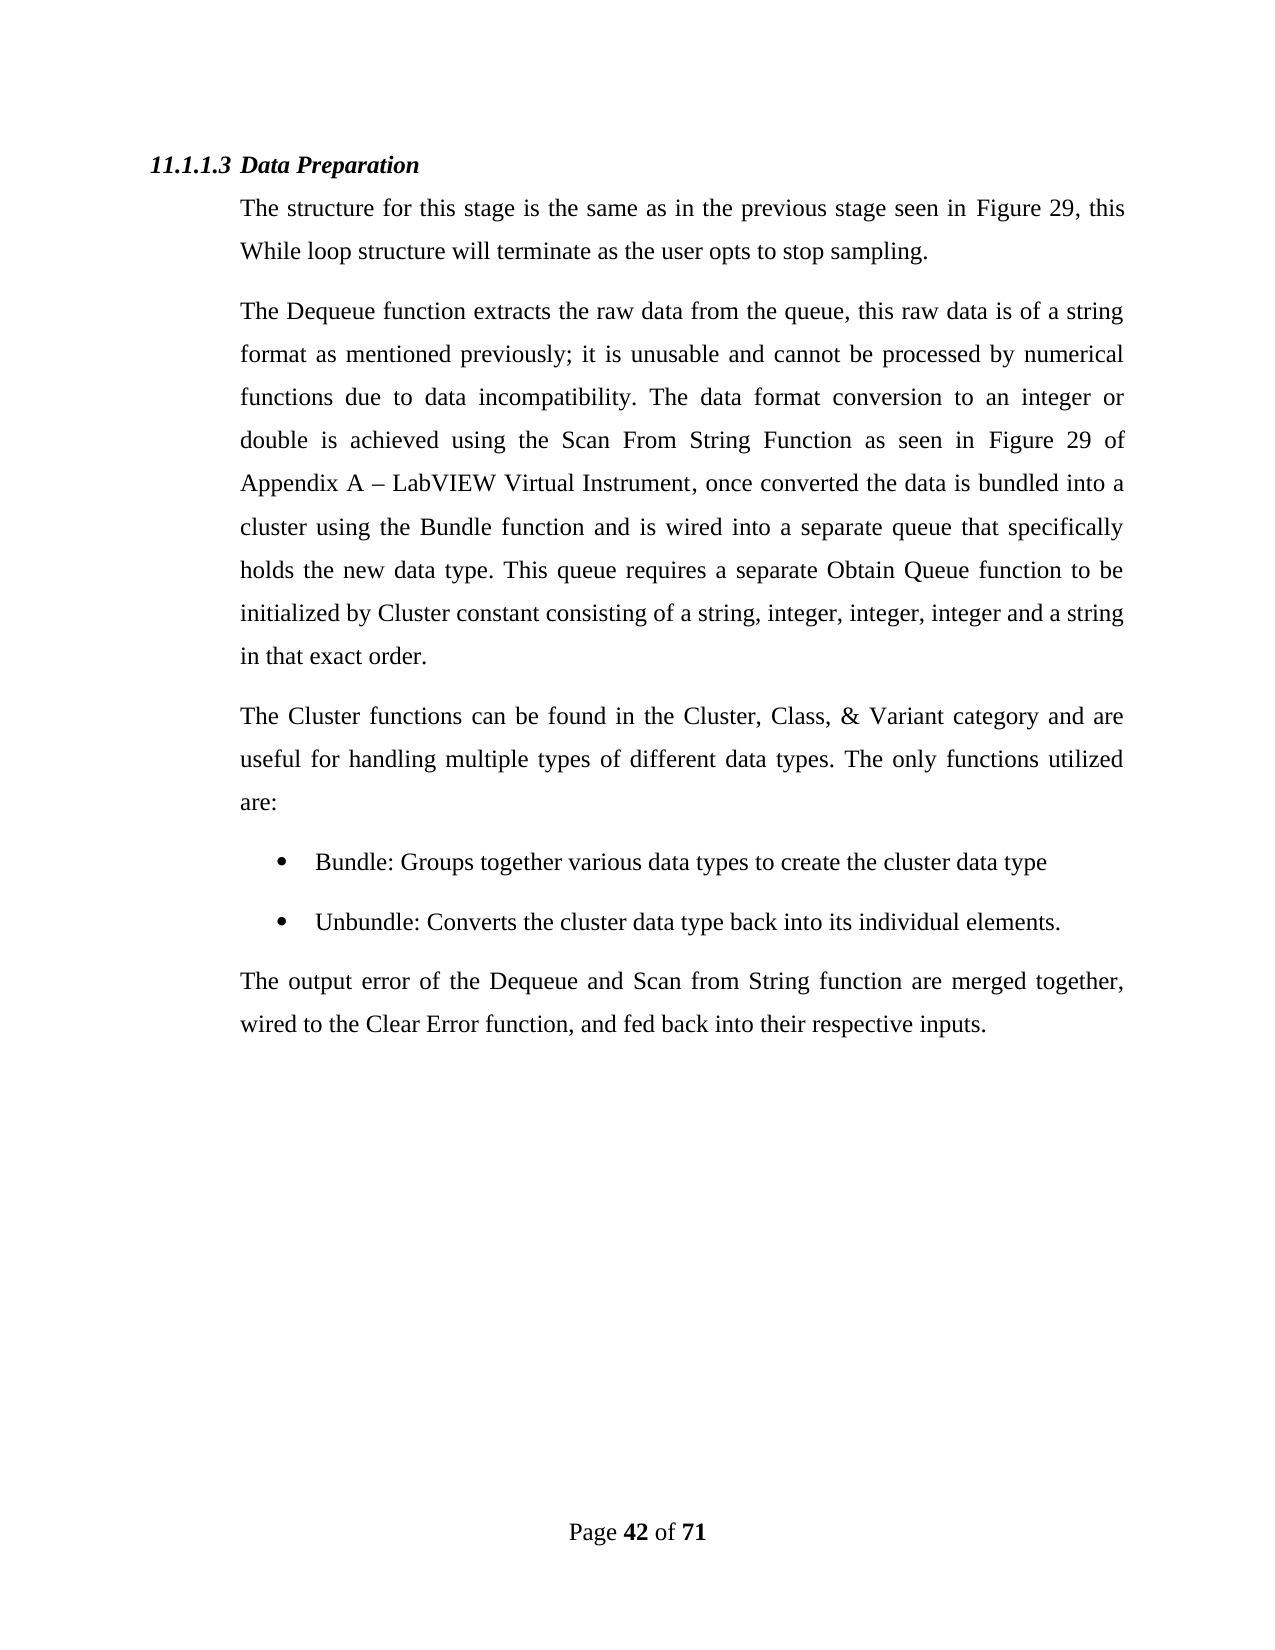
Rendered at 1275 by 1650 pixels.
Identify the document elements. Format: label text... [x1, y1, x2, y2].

text The output error of the Dequeue and Scan from String function are merged together, wired to the Clear Error function, and fed back into their respective inputs. [240, 966, 1125, 1038]
list Bundle: Groups together various data types to create the cluster data type [277, 847, 1125, 876]
text The Dequeue function extracts the raw data from the queue, this raw data is of a string format as mentioned previously; it is unusable and cannot be processed by numerical functions due to data incompatibility. The data format conversion to an integer or double is achieved using the Scan From String Function as seen in Figure 29 of Appendix A – LabVIEW Virtual Instrument, once converted the data is bundled into a cluster using the Bundle function and is wired into a separate queue that specifically holds the new data type. This queue requires a separate Obtain Queue function to be initialized by Cluster constant consisting of a string, integer, integer, integer and a string in that exact order. [240, 296, 1125, 670]
list Unbundle: Converts the cluster data type back into its individual elements. [277, 907, 1125, 935]
subtitle Data Preparation [150, 150, 1125, 179]
text The structure for this stage is the same as in the previous stage seen in Figure 29, this While loop structure will terminate as the user opts to stop sampling. [240, 193, 1125, 265]
text The Cluster functions can be found in the Cluster, Class, & Variant category and are useful for handling multiple types of different data types. The only functions utilized are: [240, 701, 1125, 816]
